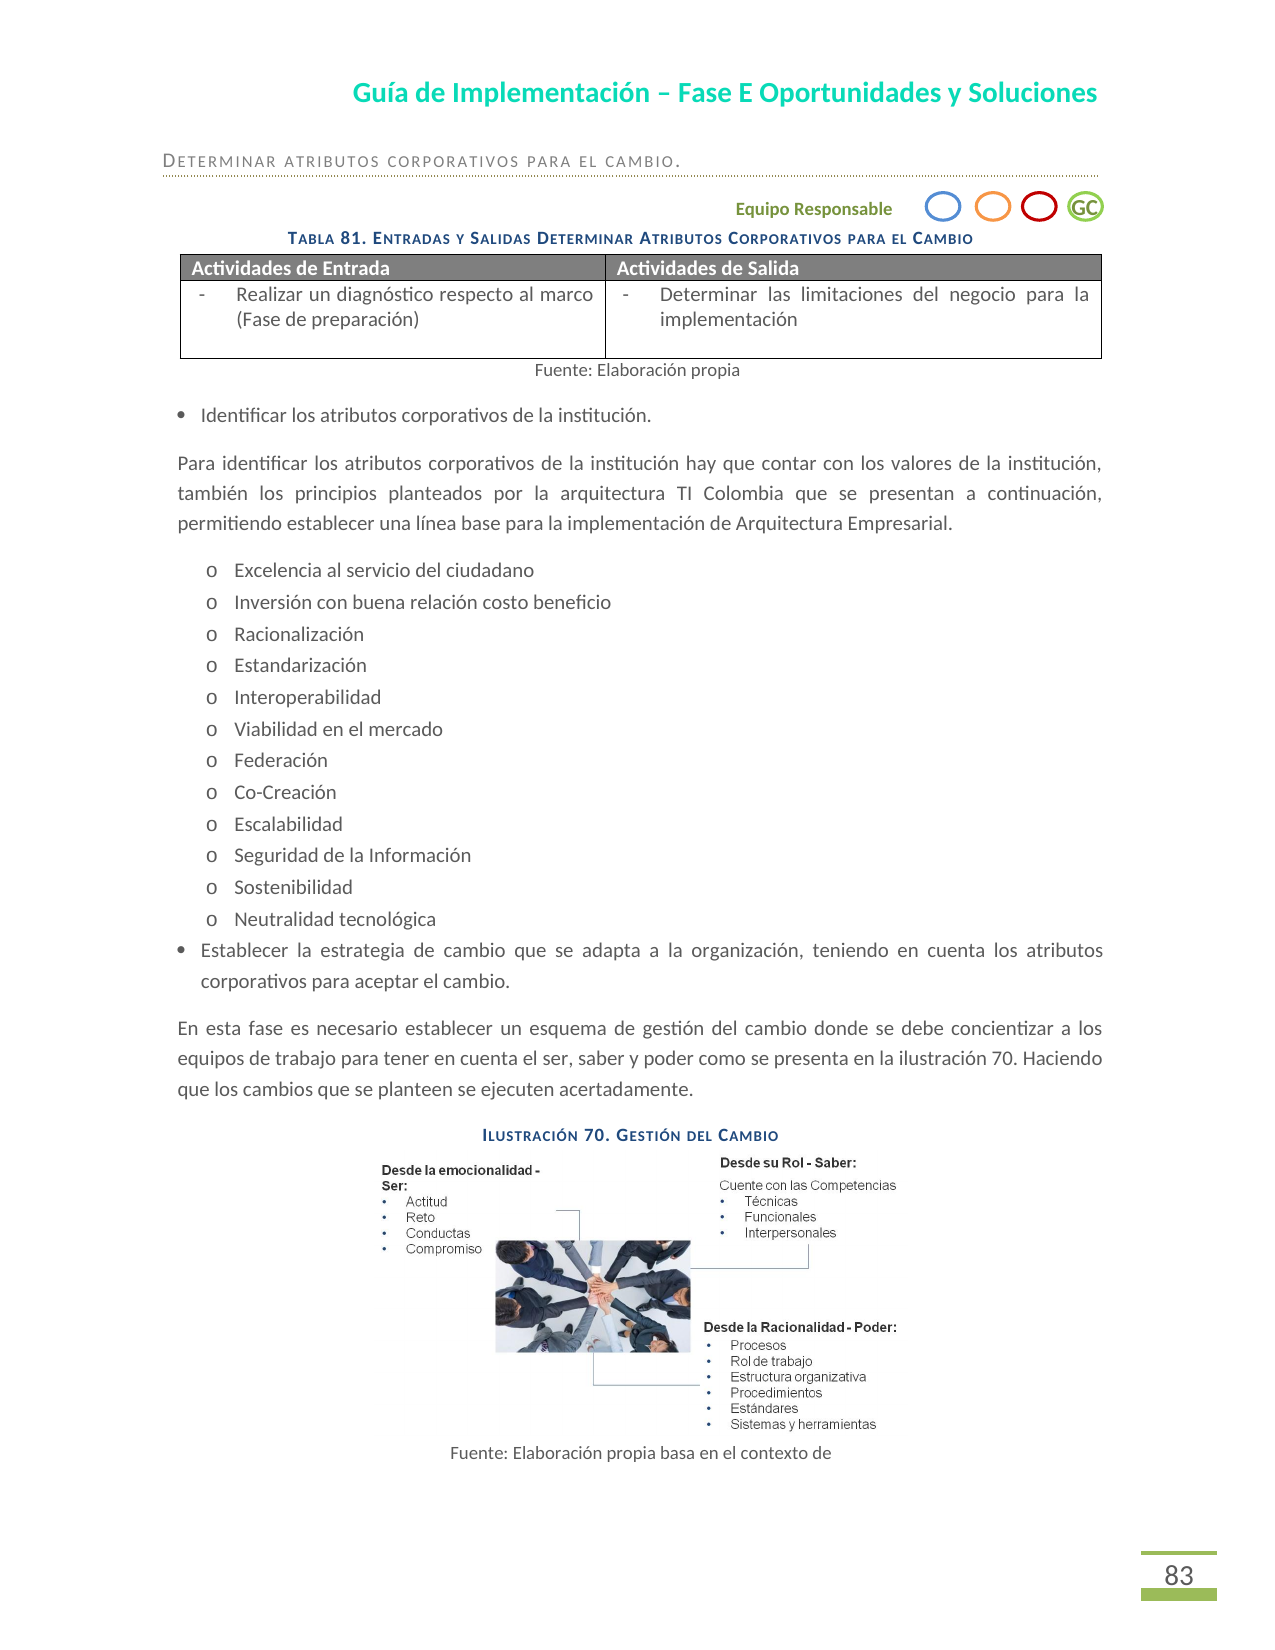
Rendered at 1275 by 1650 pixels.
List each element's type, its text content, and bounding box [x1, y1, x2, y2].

table_header Actividades de Salida [606, 255, 1101, 280]
list Interoperabilidad [205, 684, 1105, 711]
text En esta fase es necesario establecer un esquema de gestión del cambio donde se debe concientizar a los equipos de trabajo para tener en cuenta el ser, saber y poder como se presenta en la ilustración 70. Haciendo que los cambios que se planteen se ejecuten acertadamente. [177, 1015, 1105, 1101]
list Viabilidad en el mercado [205, 716, 1105, 742]
list Co-Creación [205, 779, 1105, 806]
text Fuente: Elaboración propia basa en el contexto de [177, 1441, 1105, 1464]
list Establecer la estrategia de cambio que se adapta a la organización, teniendo en cuenta los atributos corporativos para aceptar el cambio. [177, 938, 1105, 993]
list Seguridad de la Información [205, 843, 1105, 869]
text Equipo Responsable GP PN CT GC [162, 193, 934, 221]
list Escalabilidad [205, 811, 1105, 837]
list Inversión con buena relación costo beneficio [205, 589, 1105, 616]
list Sostenibilidad [205, 874, 1105, 901]
list Estandarización [205, 653, 1105, 679]
picture [373, 1150, 909, 1436]
list Excelencia al servicio del ciudadano [205, 558, 1105, 584]
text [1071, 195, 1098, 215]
table_cell Determinar las limitaciones del negocio para la implementación [606, 281, 1101, 357]
list Neutralidad tecnológica [205, 906, 1105, 932]
table_header Actividades de Entrada [181, 255, 605, 280]
table_cell Realizar un diagnóstico respecto al marco (Fase de preparación) [181, 281, 605, 357]
text Fuente: Elaboración propia [177, 358, 1098, 381]
list Identificar los atributos corporativos de la institución. [177, 403, 1105, 428]
list Racionalización [205, 621, 1105, 647]
list Federación [205, 748, 1105, 774]
subtitle Determinar atributos corporativos para el cambio. [162, 148, 1098, 177]
text Ilustración 70. Gestión del Cambio [162, 1123, 1098, 1146]
text Tabla 81. Entradas y Salidas Determinar Atributos Corporativos para el Cambio [162, 226, 1098, 249]
text Para identificar los atributos corporativos de la institución hay que contar con los valores de la institución, también los principios planteados por la arquitectura TI Colombia que se presentan a continuación, permitiendo establecer una línea base para la implementación de Arquitectura Empresarial. [177, 450, 1105, 536]
